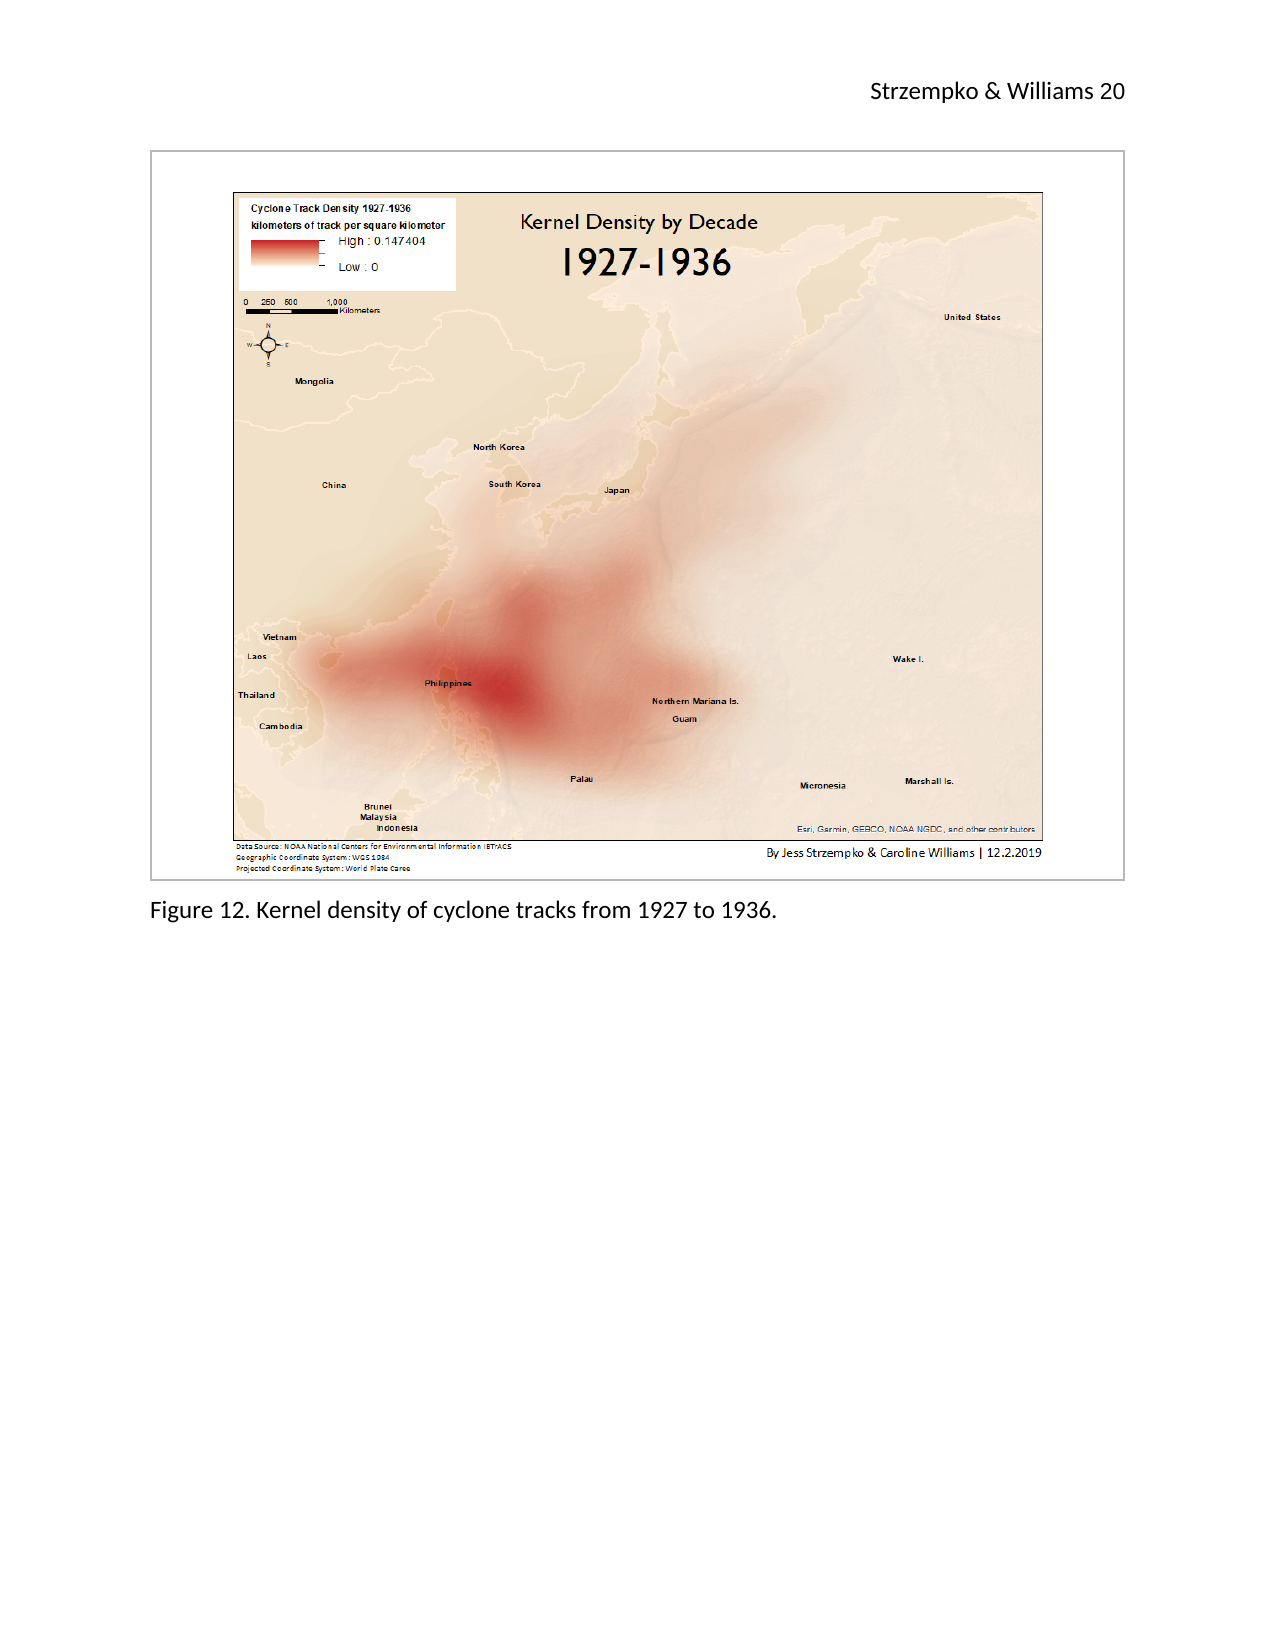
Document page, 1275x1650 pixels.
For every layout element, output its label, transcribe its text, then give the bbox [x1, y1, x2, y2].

picture [152, 152, 1123, 879]
text Figure 12. Kernel density of cyclone tracks from 1927 to 1936. [150, 894, 1125, 925]
